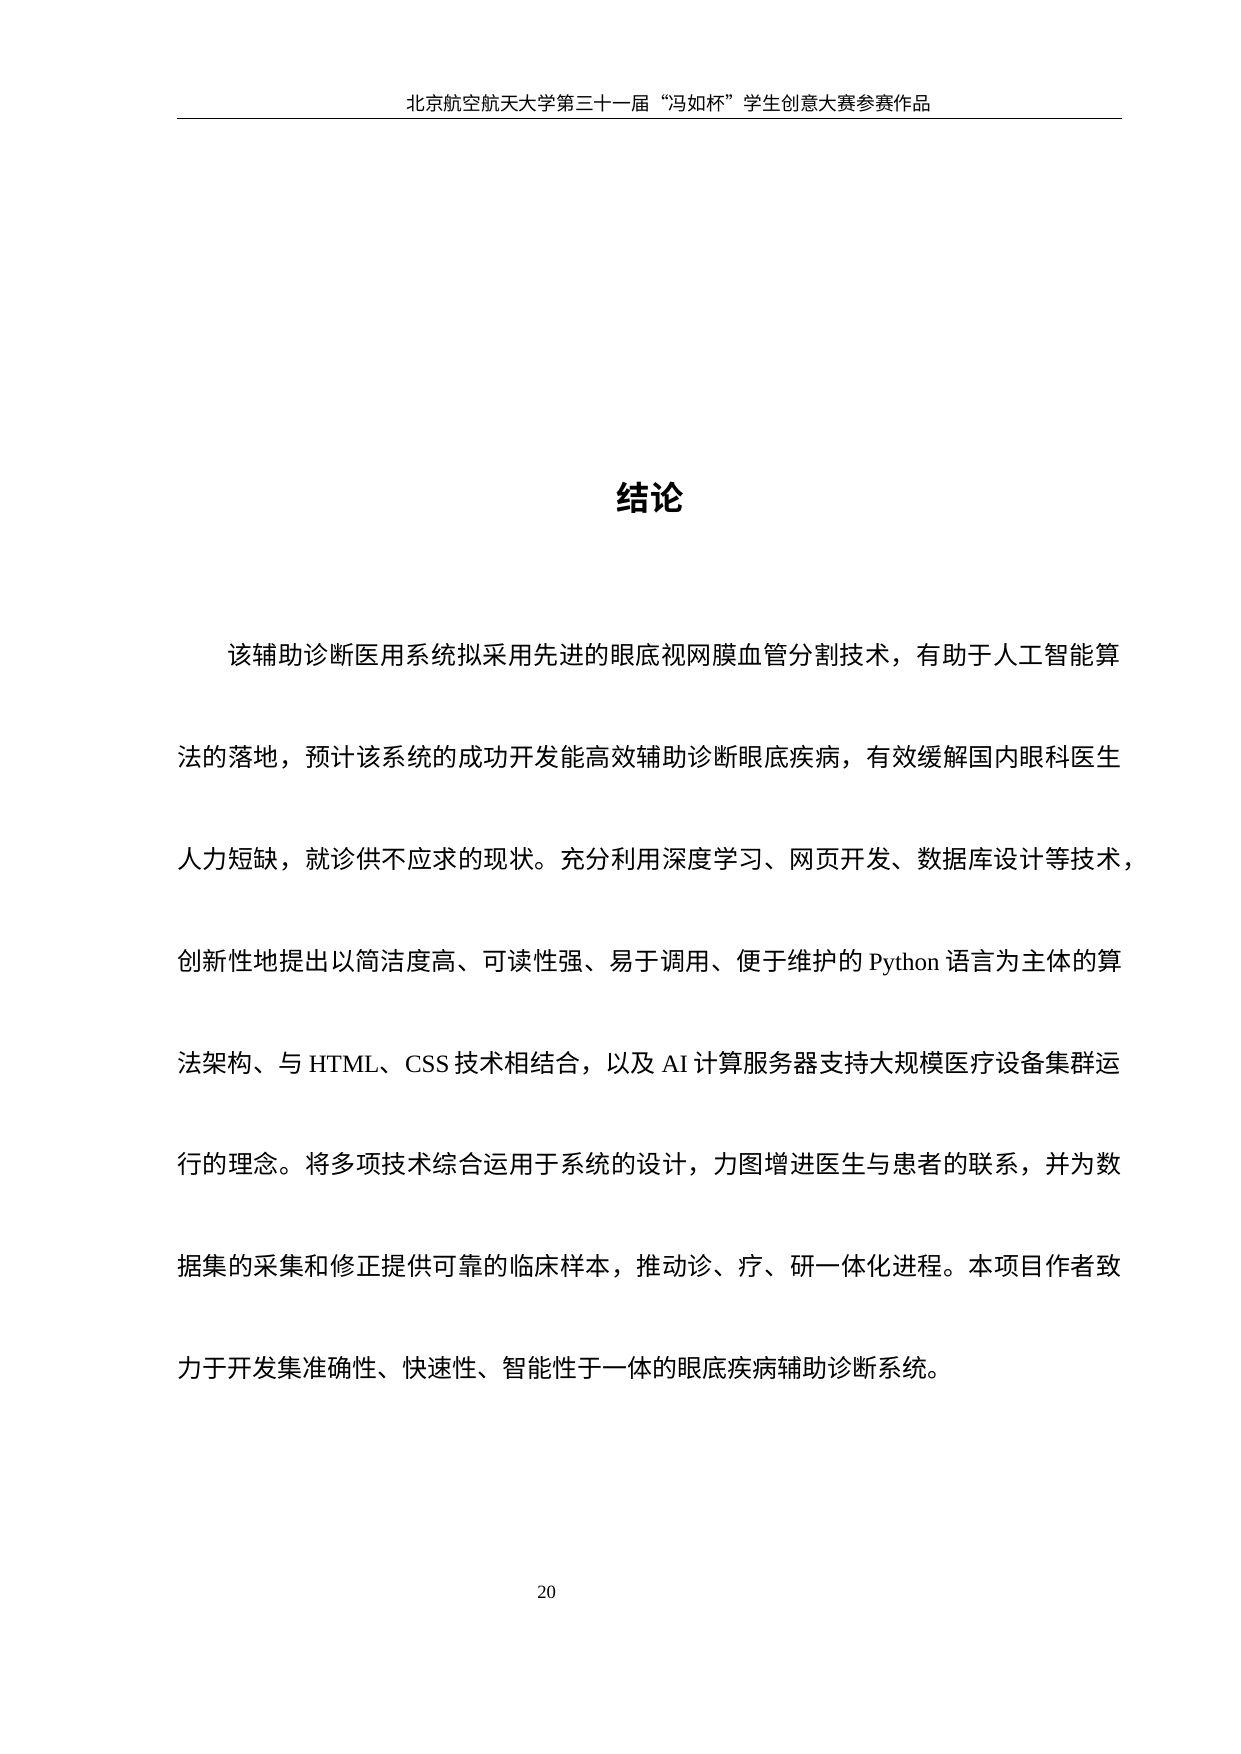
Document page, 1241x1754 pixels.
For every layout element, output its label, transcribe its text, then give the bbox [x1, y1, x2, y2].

text 该辅助诊断医用系统拟采用先进的眼底视网膜血管分割技术，有助于人工智能算法的落地，预计该系统的成功开发能高效辅助诊断眼底疾病，有效缓解国内眼科医生人力短缺，就诊供不应求的现状。充分利用深度学习、网页开发、数据库设计等技术，创新性地提出以简洁度高、可读性强、易于调用、便于维护的Python语言为主体的算法架构、与HTML、CSS技术相结合，以及AI计算服务器支持大规模医疗设备集群运行的理念。将多项技术综合运用于系统的设计，力图增进医生与患者的联系，并为数据集的采集和修正提供可靠的临床样本，推动诊、疗、研一体化进程。本项目作者致力于开发集准确性、快速性、智能性于一体的眼底疾病辅助诊断系统。 [177, 620, 1122, 1401]
subtitle 结论 [177, 462, 1122, 530]
